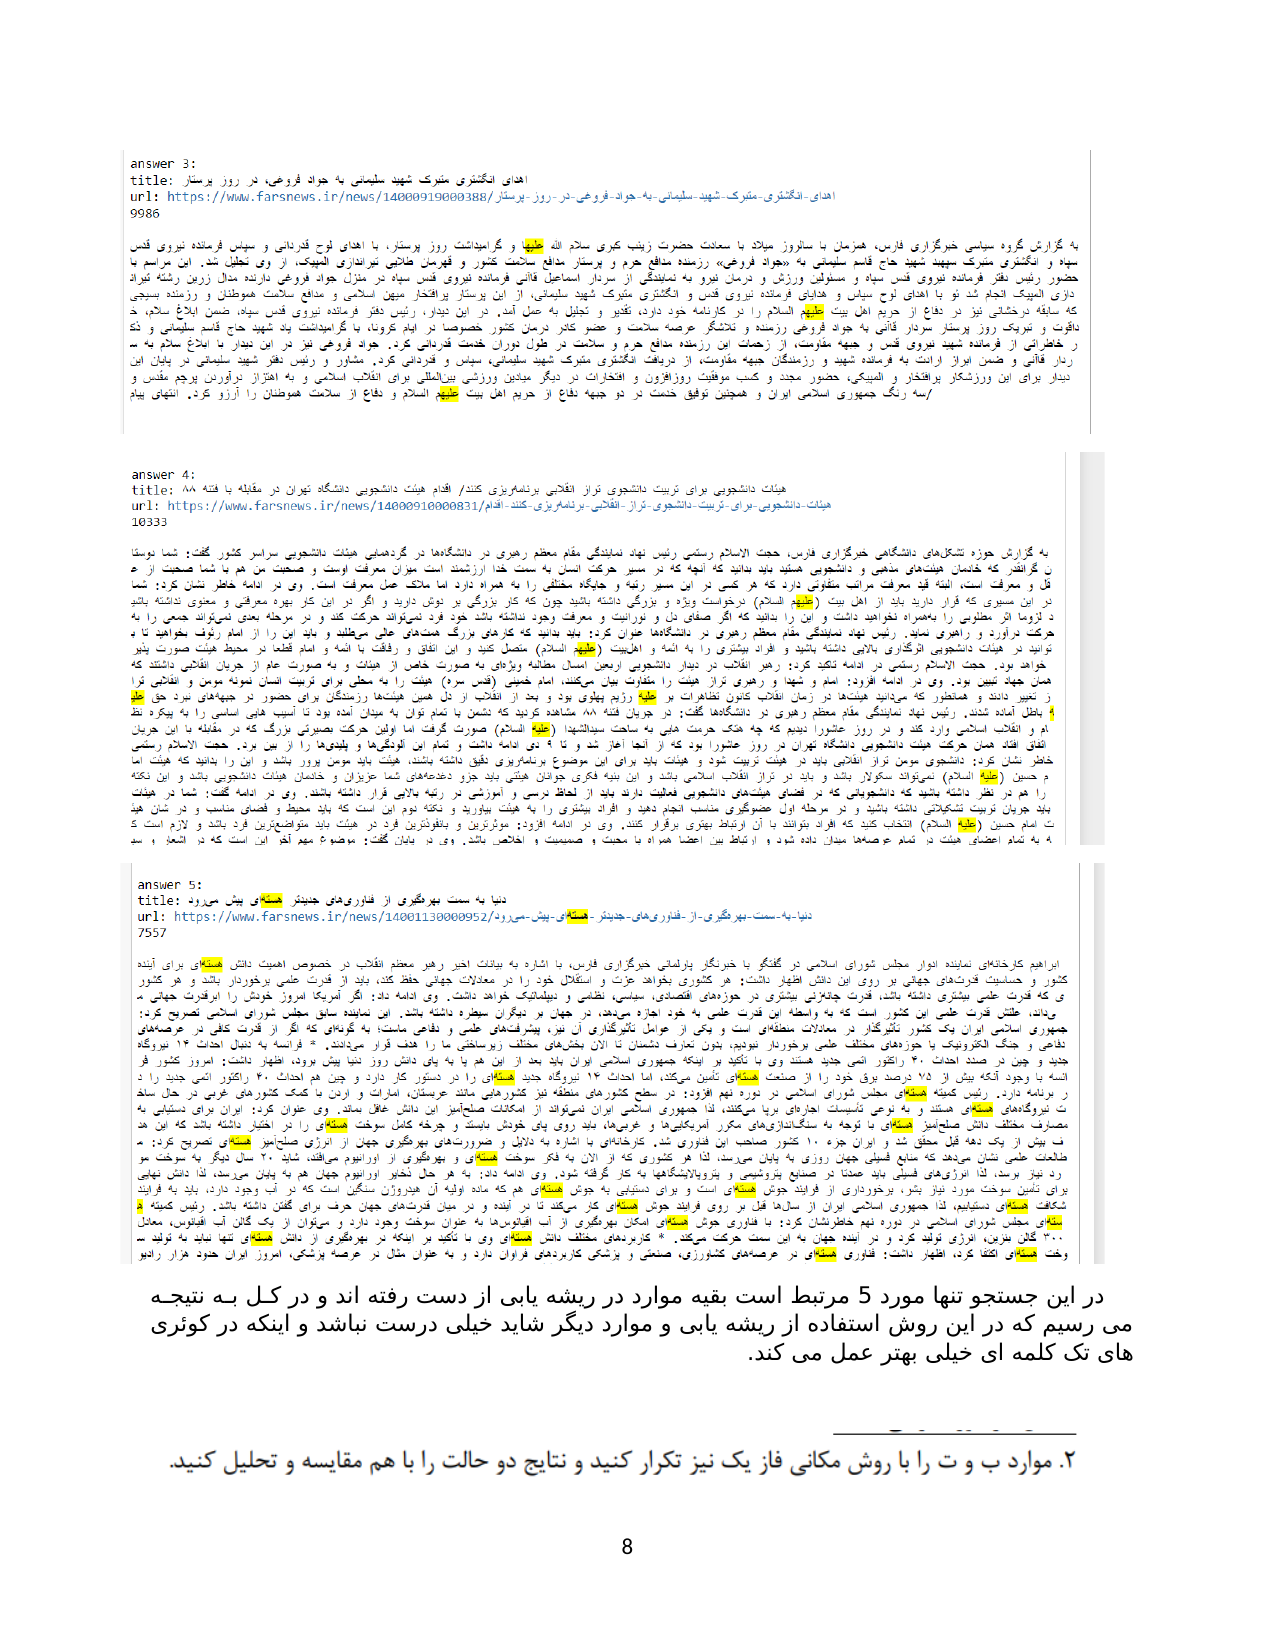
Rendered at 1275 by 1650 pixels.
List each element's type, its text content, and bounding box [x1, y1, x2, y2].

picture [120, 863, 1105, 1264]
picture [120, 1430, 1105, 1500]
picture [120, 150, 1105, 434]
picture [120, 452, 1105, 845]
text در این جستجو تنها مورد 5 مرتبط است بقیه موارد در ریشه یابی از دست رفته اند و در کل به نتیجه می رسیم که در این روش استفاده از ریشه یابی و موارد دیگر شاید خیلی درست نباشد و اینکه در کوئری های تک کلمه ای خیلی بهتر عمل می کند. [150, 1282, 1134, 1366]
